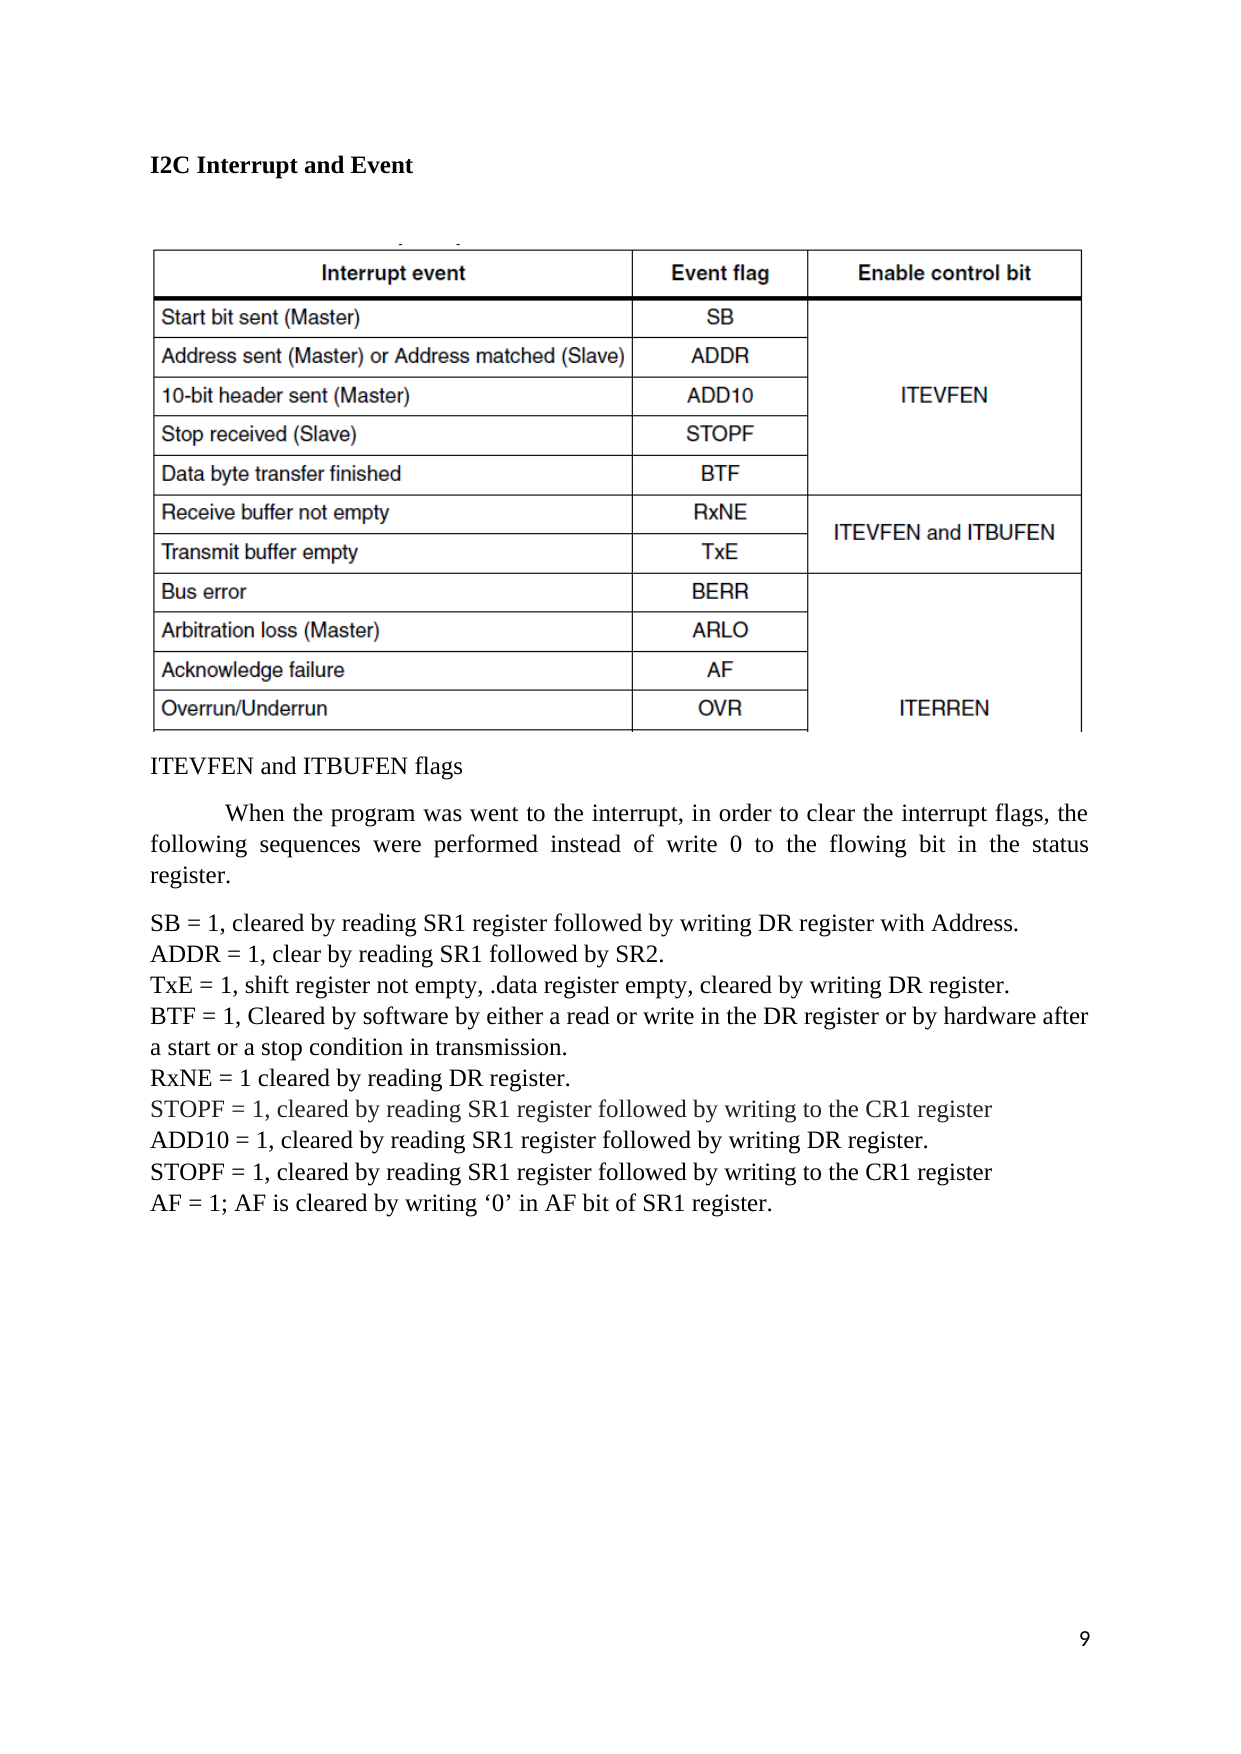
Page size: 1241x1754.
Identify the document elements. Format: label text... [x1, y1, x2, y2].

text STOPF = 1, cleared by reading SR1 register followed by writing to the CR1 register [150, 1094, 1090, 1123]
text ITEVFEN and ITBUFEN flags [150, 751, 1090, 779]
text BTF = 1, Cleared by software by either a read or write in the DR register or by hardware after a start or a stop condition in transmission. [150, 1001, 1090, 1061]
text TxE = 1, shift register not empty, .data register empty, cleared by writing DR register. [150, 970, 1090, 999]
picture [150, 244, 1090, 732]
text When the program was went to the interrupt, in order to clear the interrupt flags, the following sequences were performed instead of write 0 to the flowing bit in the status register. [150, 798, 1090, 889]
text ADDR = 1, clear by reading SR1 followed by SR2. [150, 939, 1090, 968]
text STOPF = 1, cleared by reading SR1 register followed by writing to the CR1 register [150, 1157, 1090, 1185]
text RxNE = 1 cleared by reading DR register. [150, 1063, 1090, 1092]
text ADD10 = 1, cleared by reading SR1 register followed by writing DR register. [150, 1126, 1090, 1154]
text I2C Interrupt and Event [150, 150, 1090, 179]
text AF = 1; AF is cleared by writing ‘0’ in AF bit of SR1 register. [150, 1188, 1090, 1216]
text SB = 1, cleared by reading SR1 register followed by writing DR register with Address. [150, 908, 1090, 937]
